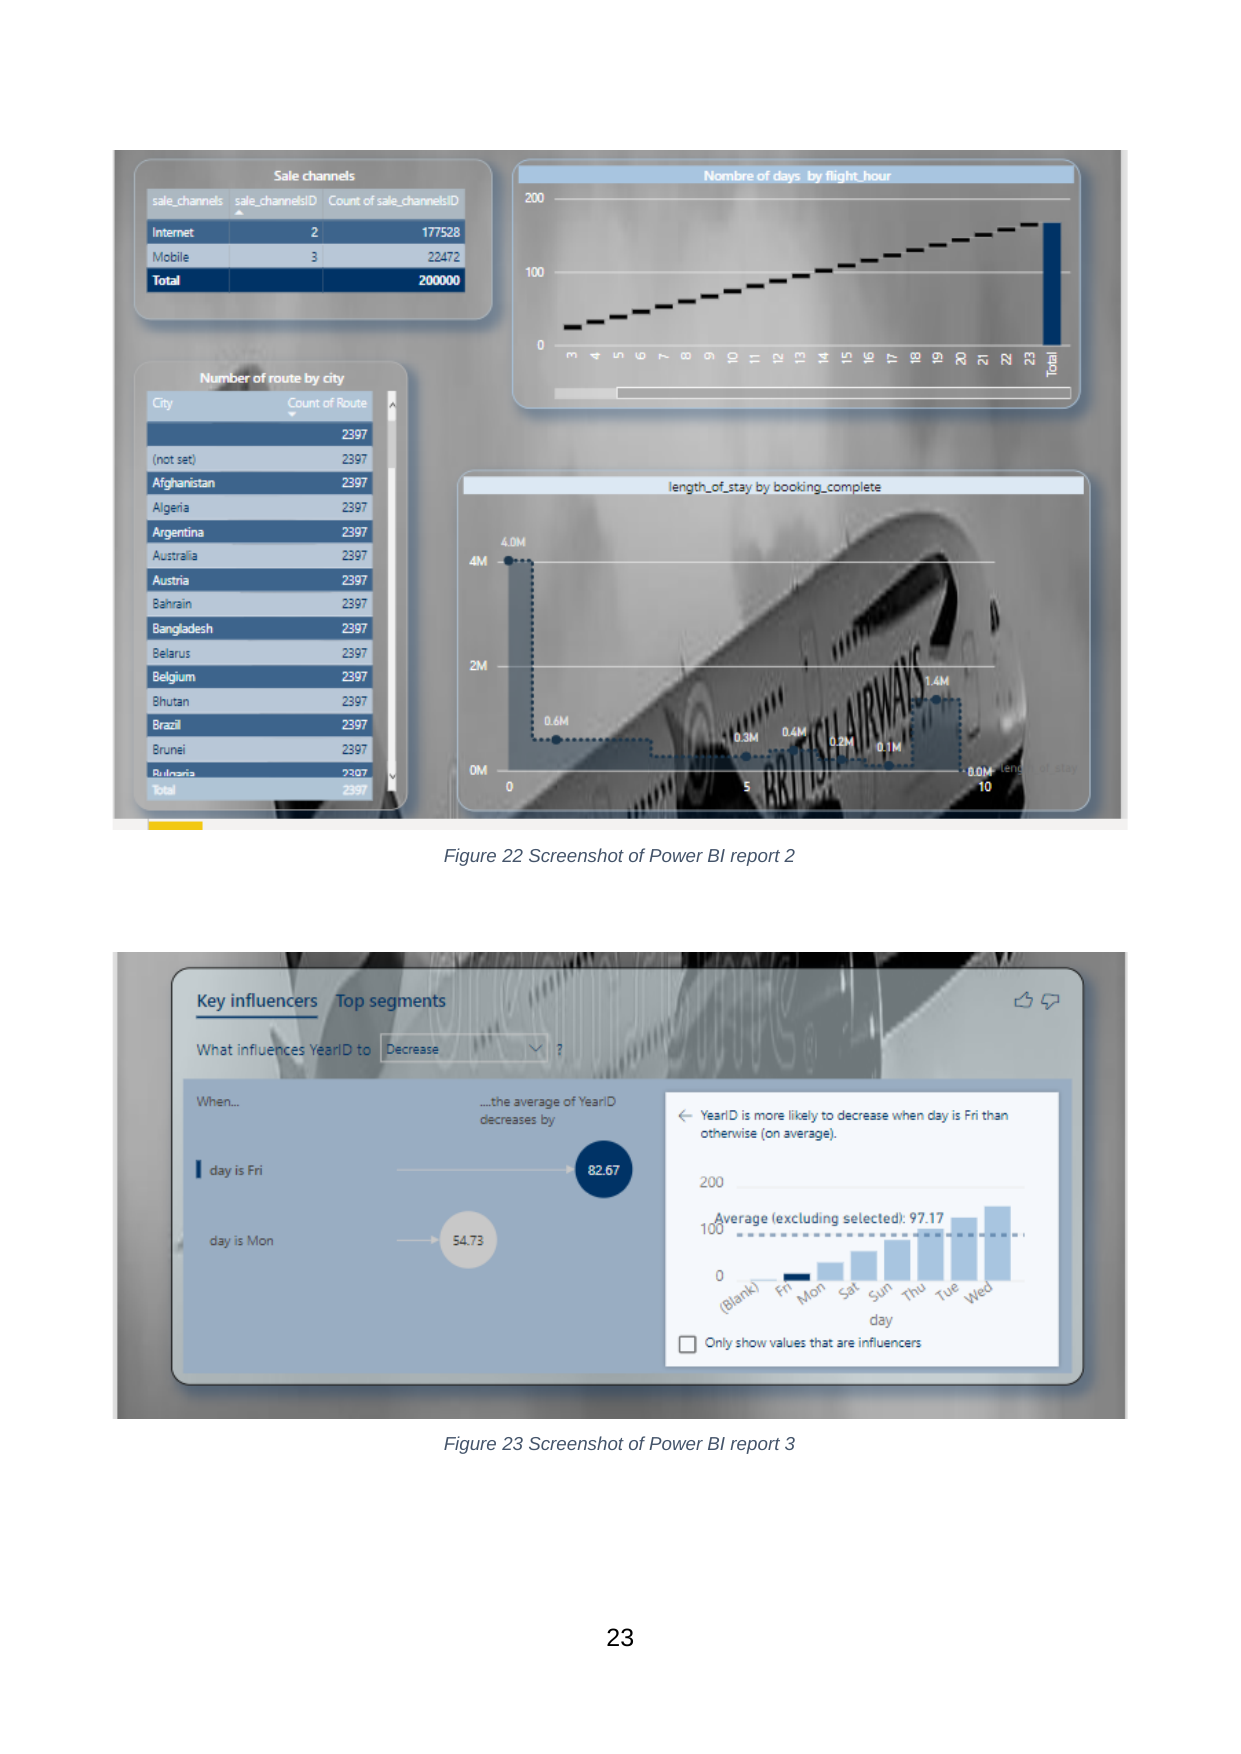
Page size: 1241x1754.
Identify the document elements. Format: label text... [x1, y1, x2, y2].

text Figure 22 Screenshot of Power BI report 2 [112, 844, 1128, 866]
picture [112, 952, 1128, 1419]
text Figure 23 Screenshot of Power BI report 3 [112, 1433, 1128, 1454]
picture [112, 150, 1128, 830]
